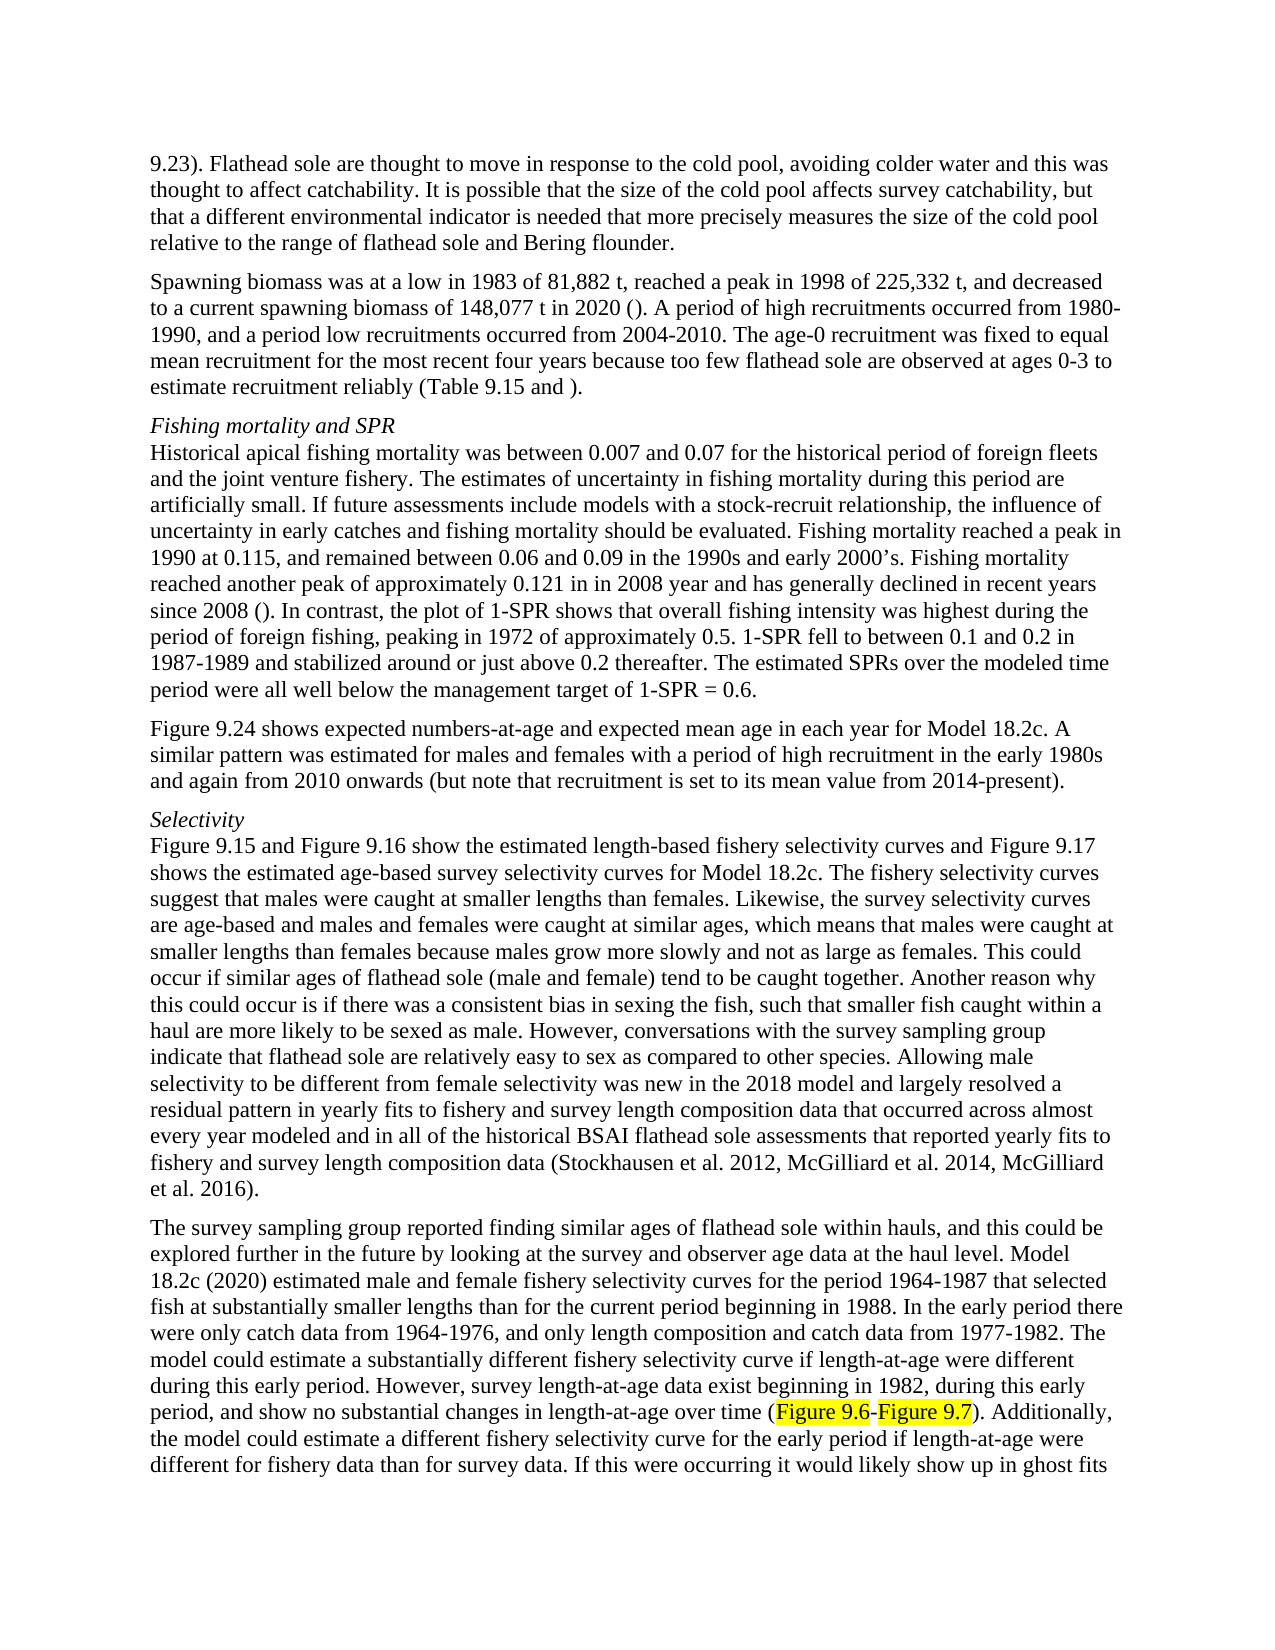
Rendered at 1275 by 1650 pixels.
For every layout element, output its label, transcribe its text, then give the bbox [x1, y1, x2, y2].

text Figure 9.15 and Figure 9.16 show the estimated length-based fishery selectivity curves and Figure 9.17 shows the estimated age-based survey selectivity curves for Model 18.2c. The fishery selectivity curves suggest that males were caught at smaller lengths than females. Likewise, the survey selectivity curves are age-based and males and females were caught at similar ages, which means that males were caught at smaller lengths than females because males grow more slowly and not as large as females. This could occur if similar ages of flathead sole (male and female) tend to be caught together. Another reason why this could occur is if there was a consistent bias in sexing the fish, such that smaller fish caught within a haul are more likely to be sexed as male. However, conversations with the survey sampling group indicate that flathead sole are relatively easy to sex as compared to other species. Allowing male selectivity to be different from female selectivity was new in the 2018 model and largely resolved a residual pattern in yearly fits to fishery and survey length composition data that occurred across almost every year modeled and in all of the historical BSAI flathead sole assessments that reported yearly fits to fishery and survey length composition data (Stockhausen et al. 2012, McGilliard et al. 2014, McGilliard et al. 2016). [150, 832, 1125, 1201]
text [150, 1214, 1125, 1477]
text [150, 150, 1125, 255]
subtitle Selectivity [150, 806, 1125, 832]
text Figure 9.24 shows expected numbers-at-age and expected mean age in each year for Model 18.2c. A similar pattern was estimated for males and females with a period of high recruitment in the early 1980s and again from 2010 onwards (but note that recruitment is set to its mean value from 2014-present). [150, 714, 1125, 794]
subtitle Fishing mortality and SPR [150, 412, 1125, 438]
